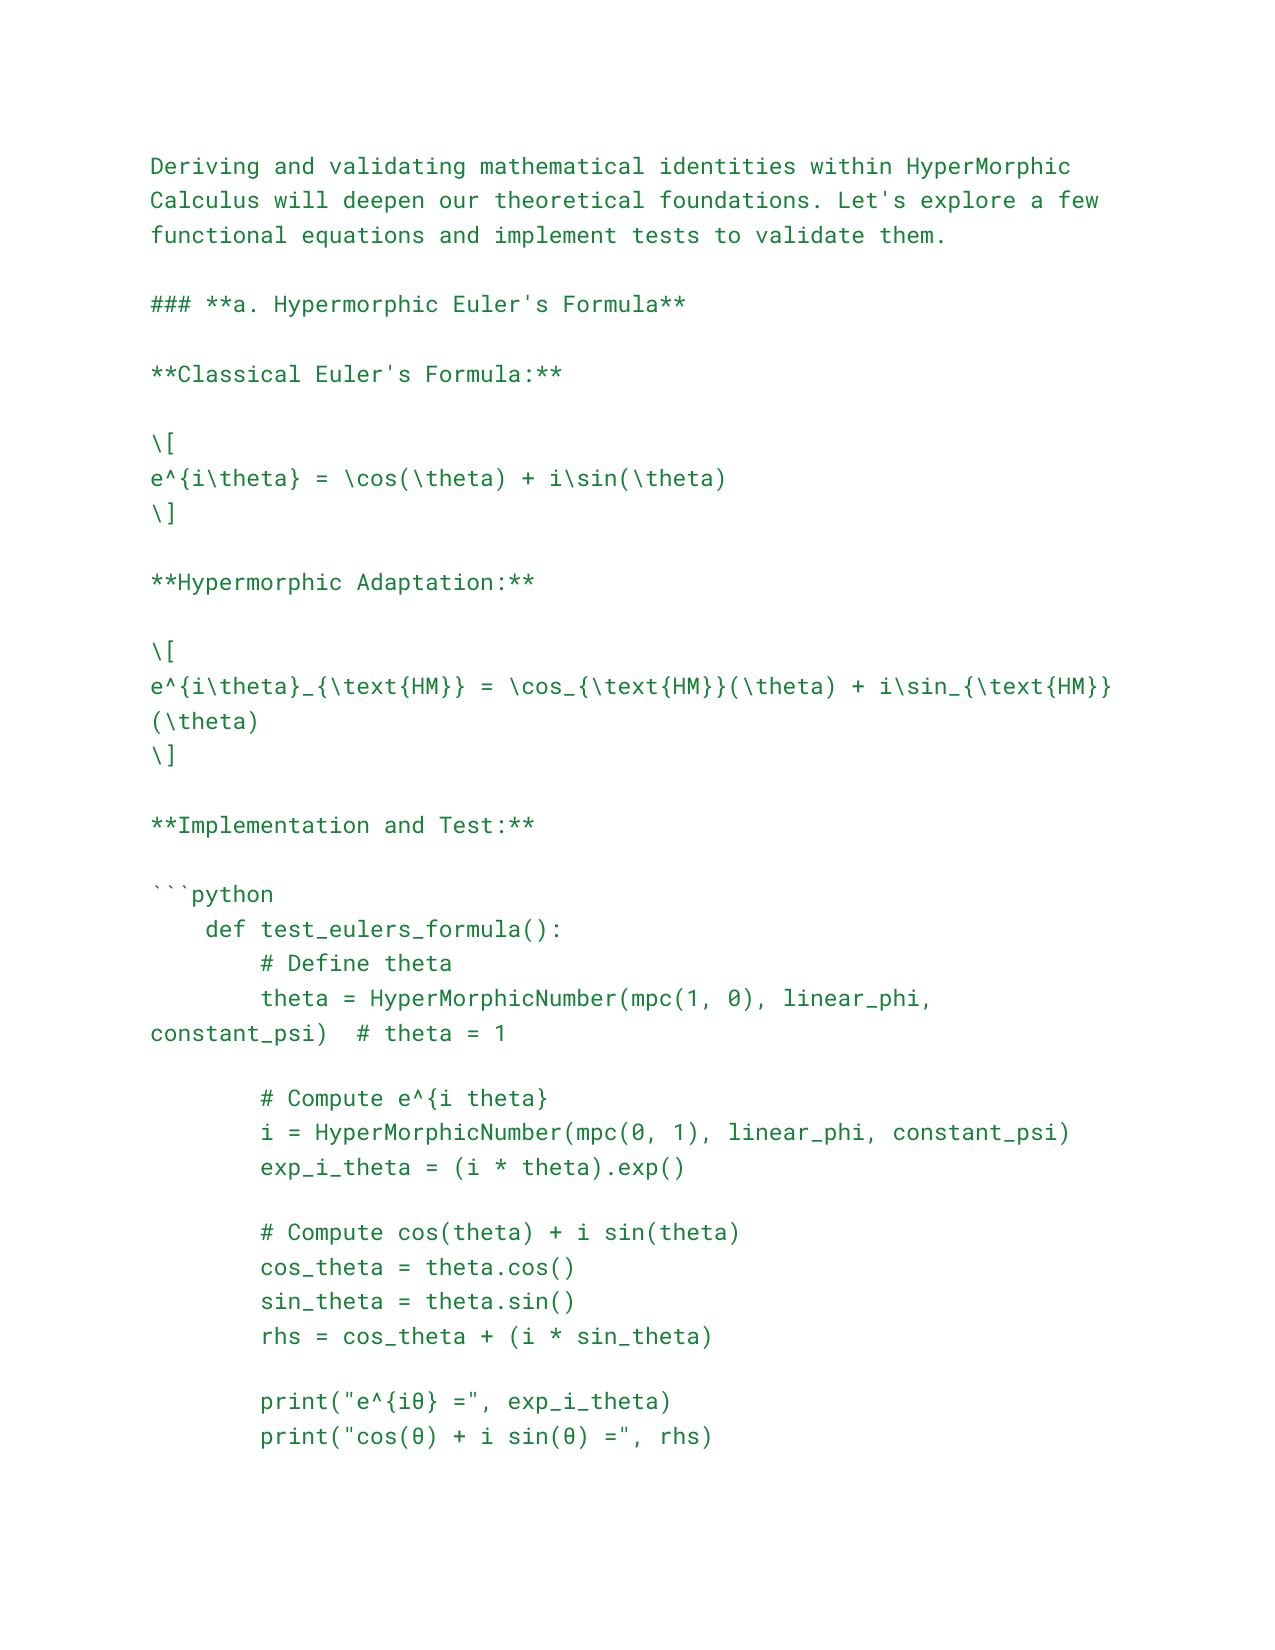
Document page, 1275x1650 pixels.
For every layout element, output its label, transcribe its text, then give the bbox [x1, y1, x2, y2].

text def test_eulers_formula(): [150, 913, 1125, 943]
text ```python [150, 878, 1125, 909]
text \[ [150, 636, 1125, 666]
text \] [150, 497, 1125, 527]
text # Define theta [150, 948, 1125, 978]
text cos_theta = theta.cos() [150, 1251, 1125, 1281]
text sin_theta = theta.sin() [150, 1286, 1125, 1316]
text Deriving and validating mathematical identities within HyperMorphic Calculus will deepen our theoretical foundations. Let's explore a few functional equations and implement tests to validate them. [150, 150, 1125, 249]
text **Hypermorphic Adaptation:** [150, 566, 1125, 596]
text **Classical Euler's Formula:** [150, 358, 1125, 388]
text e^{i\theta}_{\text{HM}} = \cos_{\text{HM}}(\theta) + i\sin_{\text{HM}}(\theta) [150, 670, 1125, 735]
text print("cos(θ) + i sin(θ) =", rhs) [150, 1420, 1125, 1450]
text theta = HyperMorphicNumber(mpc(1, 0), linear_phi, constant_psi) # theta = 1 [150, 982, 1125, 1047]
text rhs = cos_theta + (i * sin_theta) [150, 1320, 1125, 1351]
text ### **a. Hypermorphic Euler's Formula** [150, 289, 1125, 319]
text i = HyperMorphicNumber(mpc(0, 1), linear_phi, constant_psi) [150, 1117, 1125, 1147]
text # Compute e^{i theta} [150, 1082, 1125, 1112]
text **Implementation and Test:** [150, 809, 1125, 839]
text # Compute cos(theta) + i sin(theta) [150, 1216, 1125, 1247]
text print("e^{iθ} =", exp_i_theta) [150, 1385, 1125, 1416]
text exp_i_theta = (i * theta).exp() [150, 1151, 1125, 1182]
text \] [150, 740, 1125, 770]
text \[ [150, 427, 1125, 458]
text e^{i\theta} = \cos(\theta) + i\sin(\theta) [150, 462, 1125, 492]
